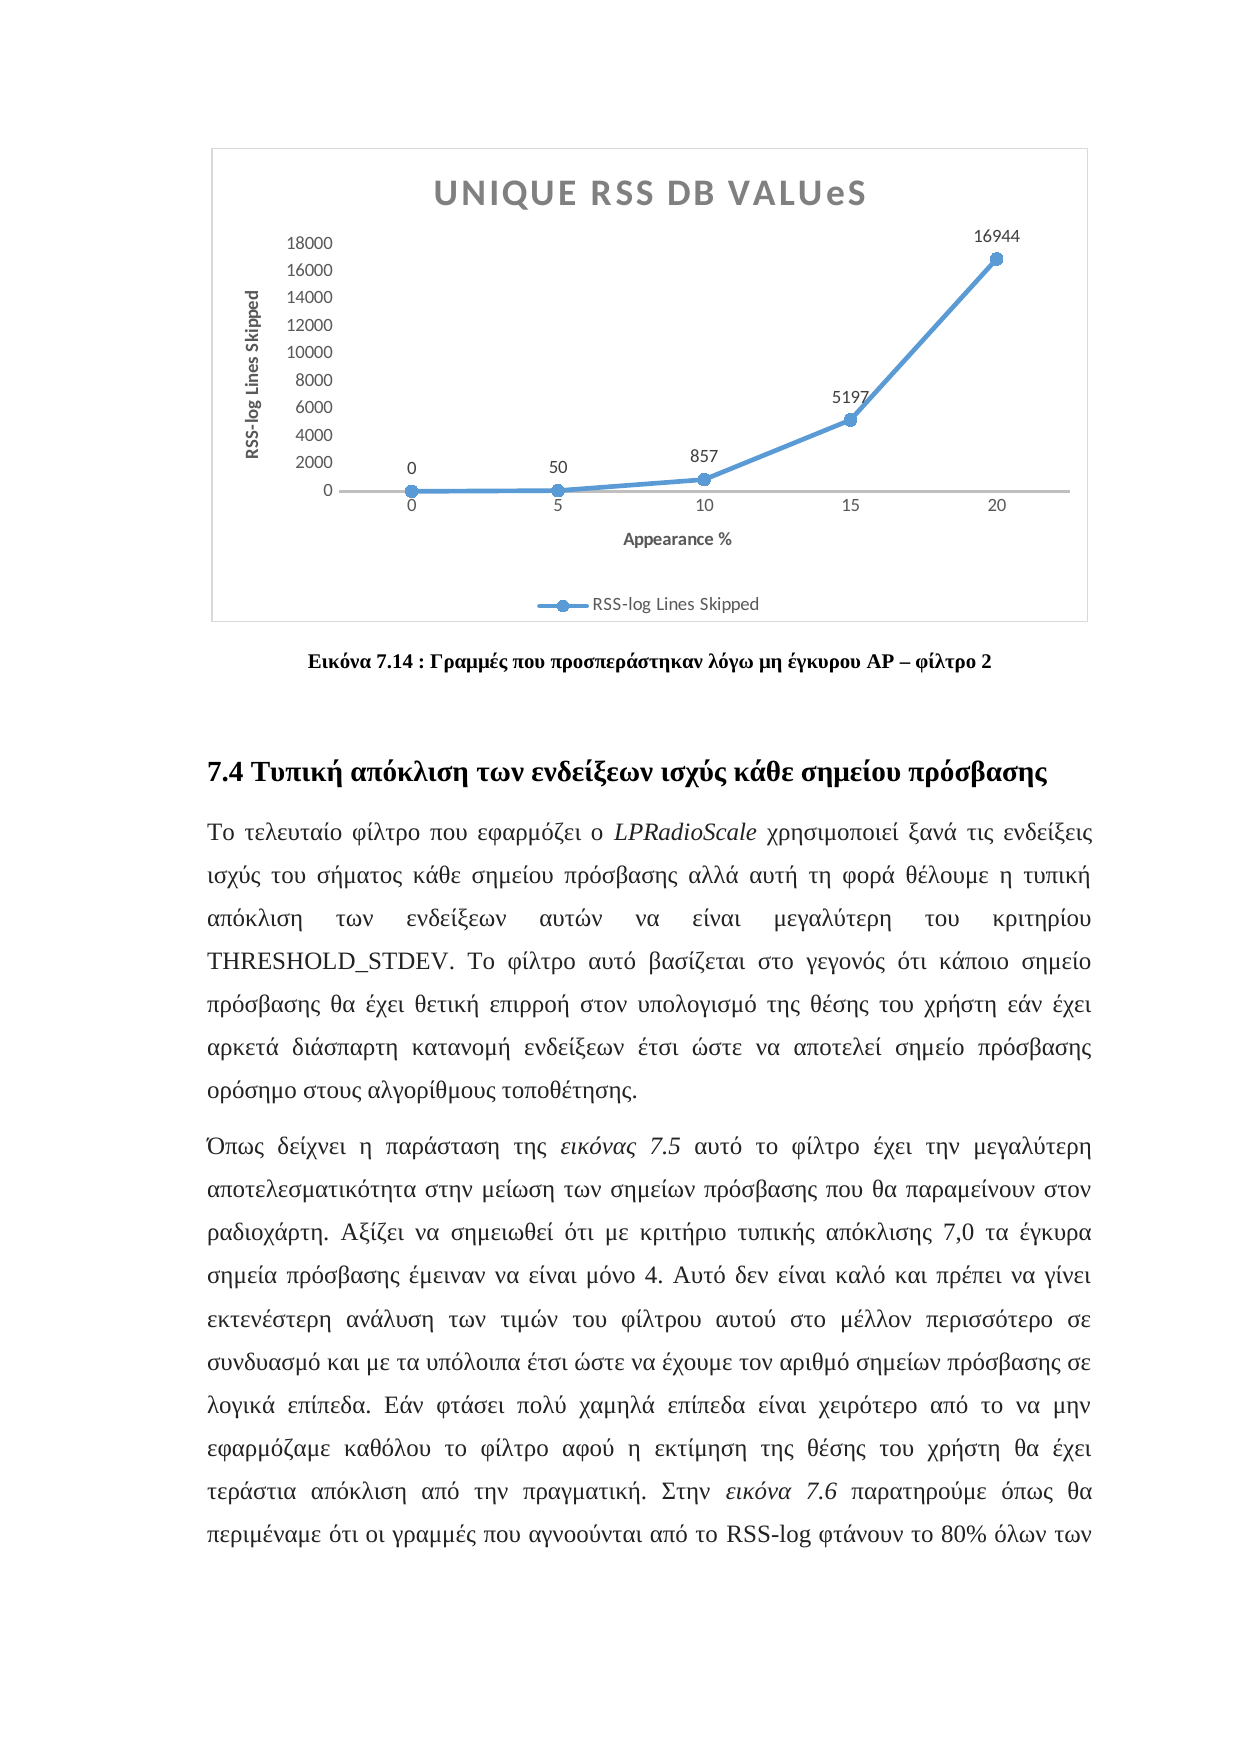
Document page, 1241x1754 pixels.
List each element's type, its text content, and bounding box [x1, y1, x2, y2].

text Το τελευταίο φίλτρο που εφαρμόζει ο LPRadioScale χρησιμοποιεί ξανά τις ενδείξεις ισχύς του σήματος κάθε σημείου πρόσβασης αλλά αυτή τη φορά θέλουμε η τυπική απόκλιση των ενδείξεων αυτών να είναι μεγαλύτερη του κριτηρίου THRESHOLD_STDEV. Το φίλτρο αυτό βασίζεται στο γεγονός ότι κάποιο σημείο πρόσβασης θα έχει θετική επιρροή στον υπολογισμό της θέσης του χρήστη εάν έχει αρκετά διάσπαρτη κατανομή ενδείξεων έτσι ώστε να αποτελεί σημείο πρόσβασης ορόσημο στους αλγορίθμους τοποθέτησης. [207, 817, 1092, 1104]
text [207, 1131, 1092, 1548]
subtitle Τυπική απόκλιση των ενδείξεων ισχύς κάθε σημείου πρόσβασης [207, 754, 1092, 787]
